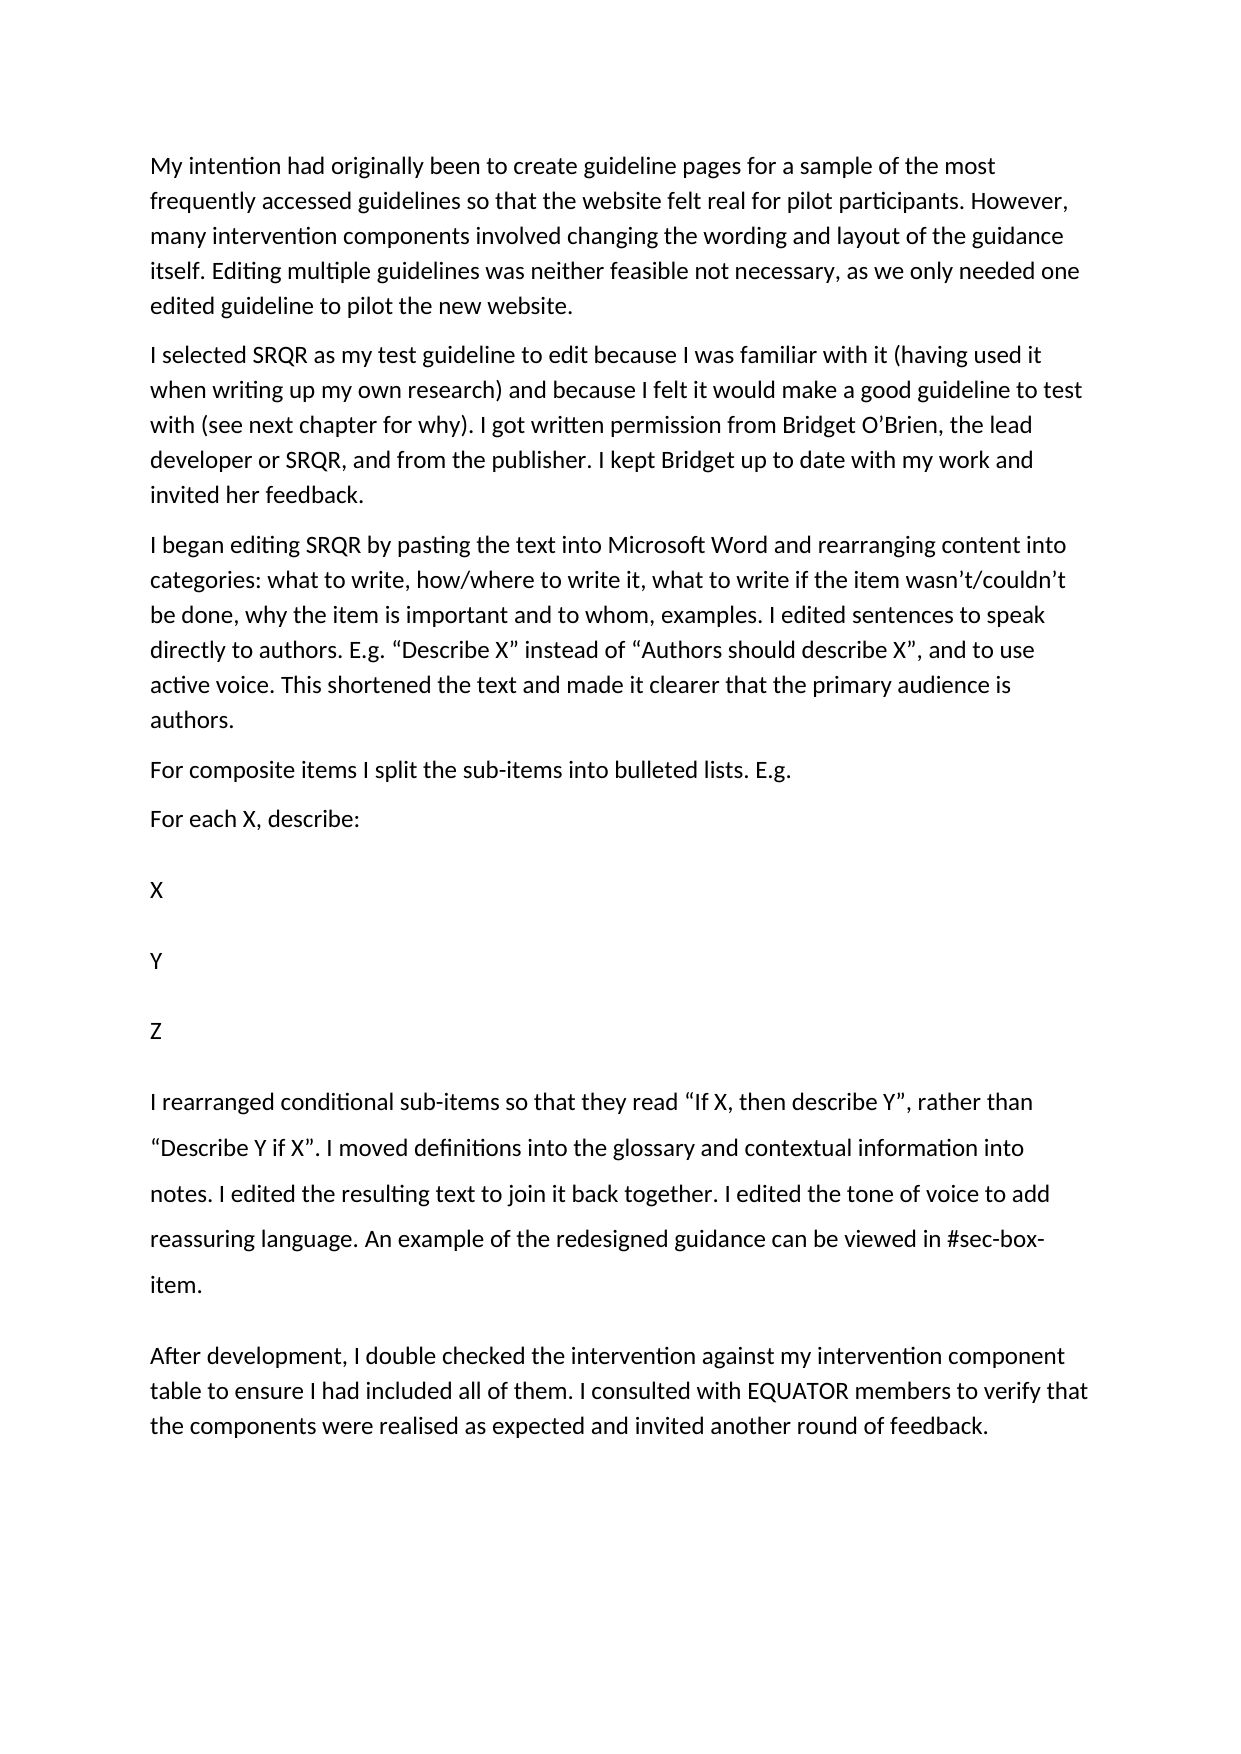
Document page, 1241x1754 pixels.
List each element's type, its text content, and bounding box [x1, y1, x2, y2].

text I began editing SRQR by pasting the text into Microsoft Word and rearranging content into categories: what to write, how/where to write it, what to write if the item wasn’t/couldn’t be done, why the item is important and to whom, examples. I edited sentences to speak directly to authors. E.g. “Describe X” instead of “Authors should describe X”, and to use active voice. This shortened the text and made it clearer that the primary audience is authors. [150, 529, 1090, 735]
text After development, I double checked the intervention against my intervention component table to ensure I had included all of them. I consulted with EQUATOR members to verify that the components were realised as expected and invited another round of feedback. [150, 1340, 1090, 1440]
text I selected SRQR as my test guideline to edit because I was familiar with it (having used it when writing up my own research) and because I felt it would make a good guideline to test with (see next chapter for why). I got written permission from Bridget O’Brien, the lead developer or SRQR, and from the publisher. I kept Bridget up to date with my work and invited her feedback. [150, 339, 1090, 510]
text For composite items I split the sub-items into bulleted lists. E.g. [150, 754, 1090, 784]
text My intention had originally been to create guideline pages for a sample of the most frequently accessed guidelines so that the website felt real for pilot participants. However, many intervention components involved changing the wording and layout of the guidance itself. Editing multiple guidelines was neither feasible not necessary, as we only needed one edited guideline to pilot the new website. [150, 150, 1090, 321]
